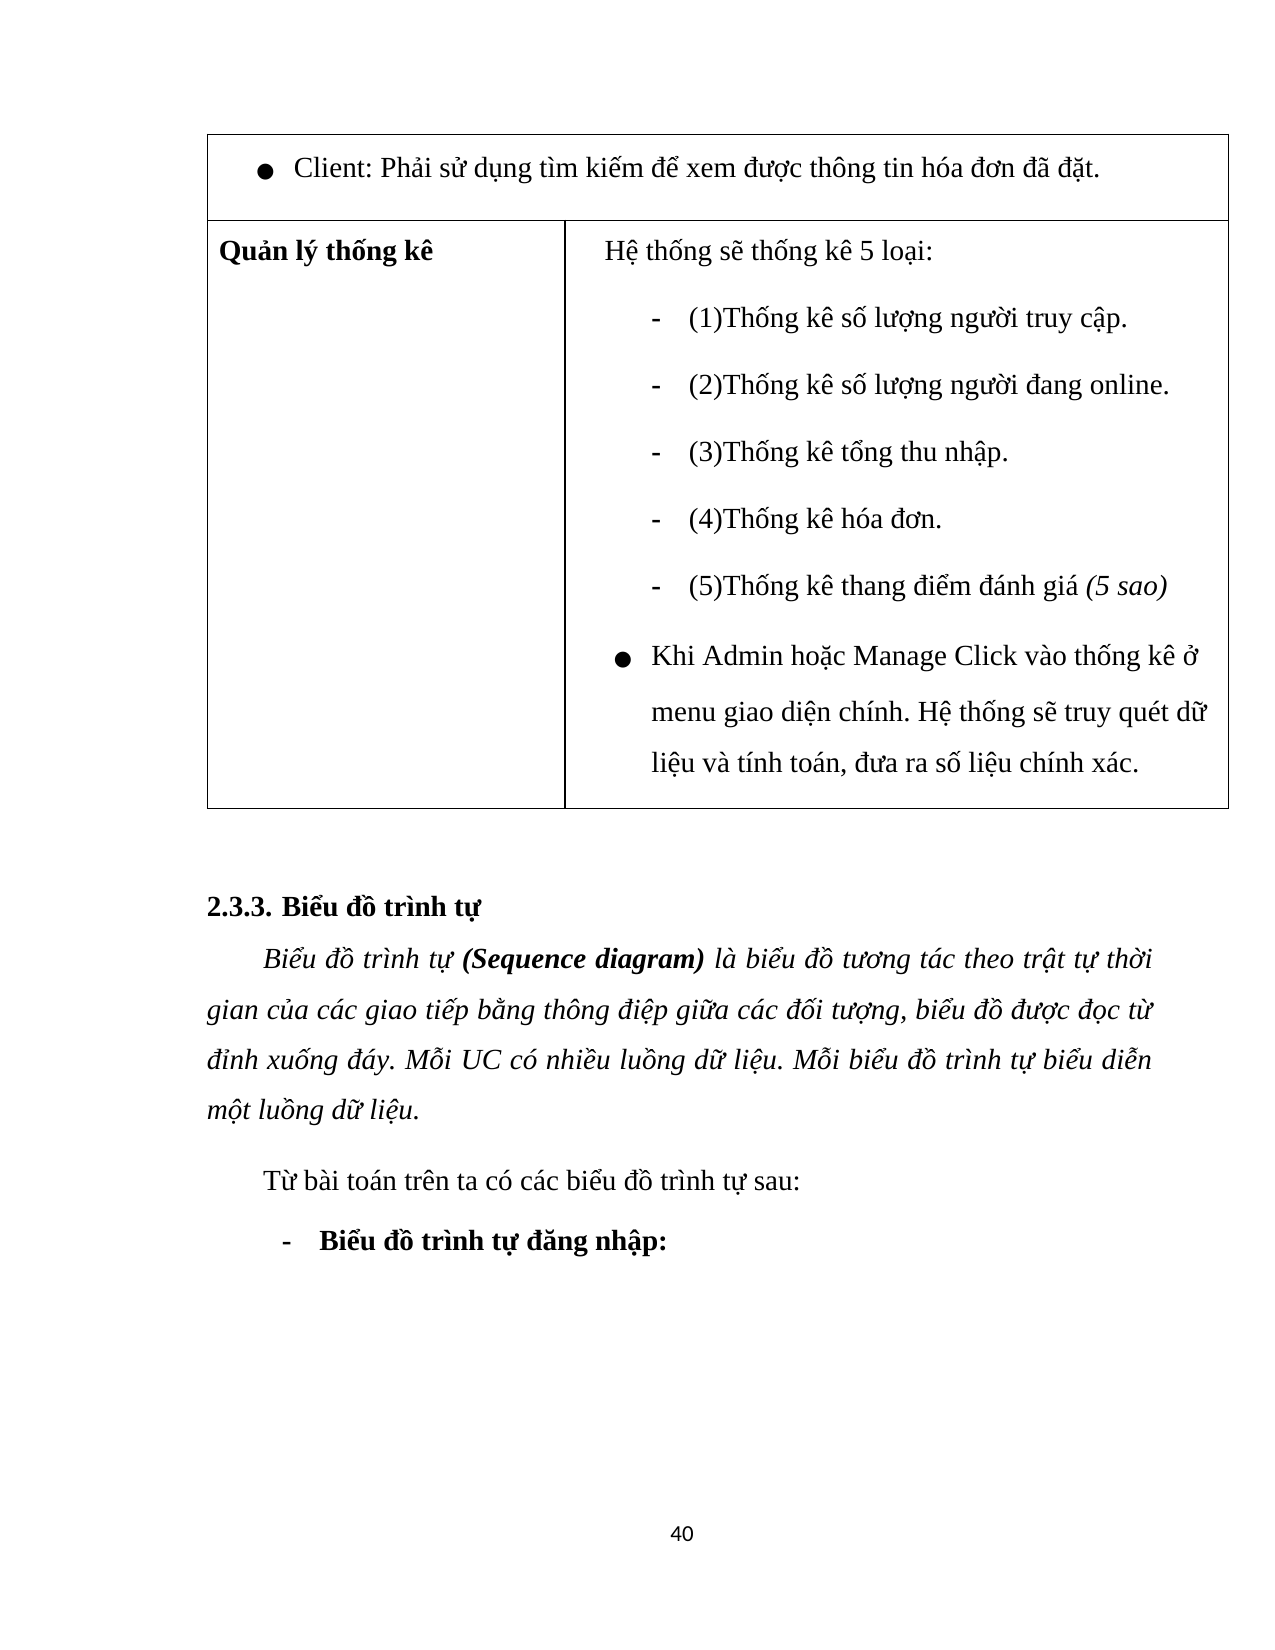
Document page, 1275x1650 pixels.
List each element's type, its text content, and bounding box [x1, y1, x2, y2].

text Từ bài toán trên ta có các biểu đồ trình tự sau: [263, 1163, 1157, 1197]
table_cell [208, 135, 1228, 219]
table_cell Quản lý thống kê [208, 221, 564, 808]
table_cell Hệ thống sẽ thống kê 5 loại: (1)Thống kê số lượng người truy cập. (2)Thống kê số lượng người đang online. (3)Thống kê tổng thu nhập. (4)Thống kê hóa đơn. (5)Thống kê thang điểm đánh giá (5 sao) Khi Admin hoặc Manage Click vào thống kê ở menu giao diện chính. Hệ thống sẽ truy quét dữ liệu và tính toán, đưa ra số liệu chính xác. [566, 221, 1228, 808]
list Biểu đồ trình tự đăng nhập: [282, 1223, 1157, 1256]
text Biểu đồ trình tự (Sequence diagram) là biểu đồ tương tác theo trật tự thời gian của các giao tiếp bằng thông điệp giữa các đối tượng, biểu đồ được đọc từ đỉnh xuống đáy. Mỗi UC có nhiều luồng dữ liệu. Mỗi biểu đồ trình tự biểu diễn một luồng dữ liệu. [207, 941, 1157, 1126]
list Biểu đồ trình tự [207, 889, 1157, 922]
